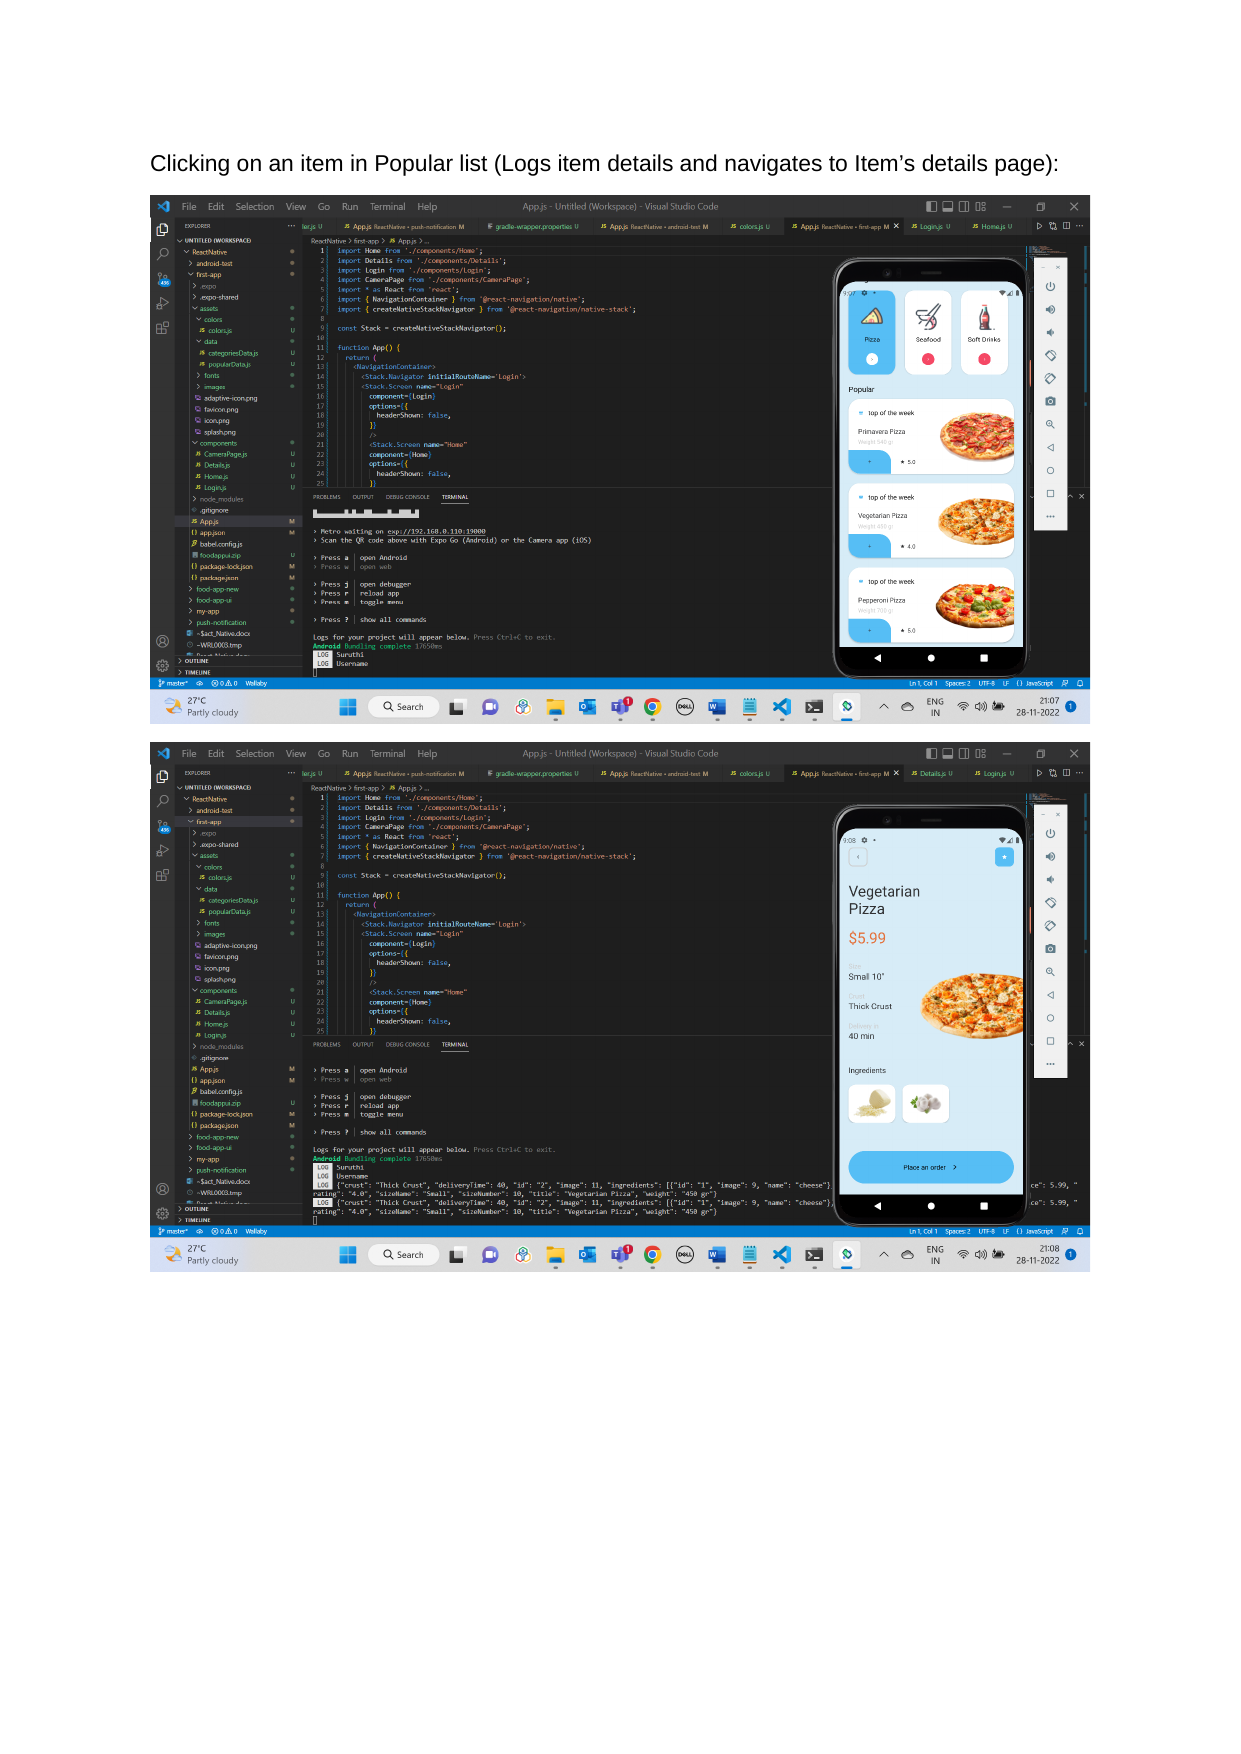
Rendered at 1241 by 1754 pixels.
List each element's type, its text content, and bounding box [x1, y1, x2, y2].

picture [150, 742, 1091, 1272]
picture [150, 195, 1091, 724]
text Clicking on an item in Popular list (Logs item details and navigates to Item’s details page): [150, 150, 1090, 176]
